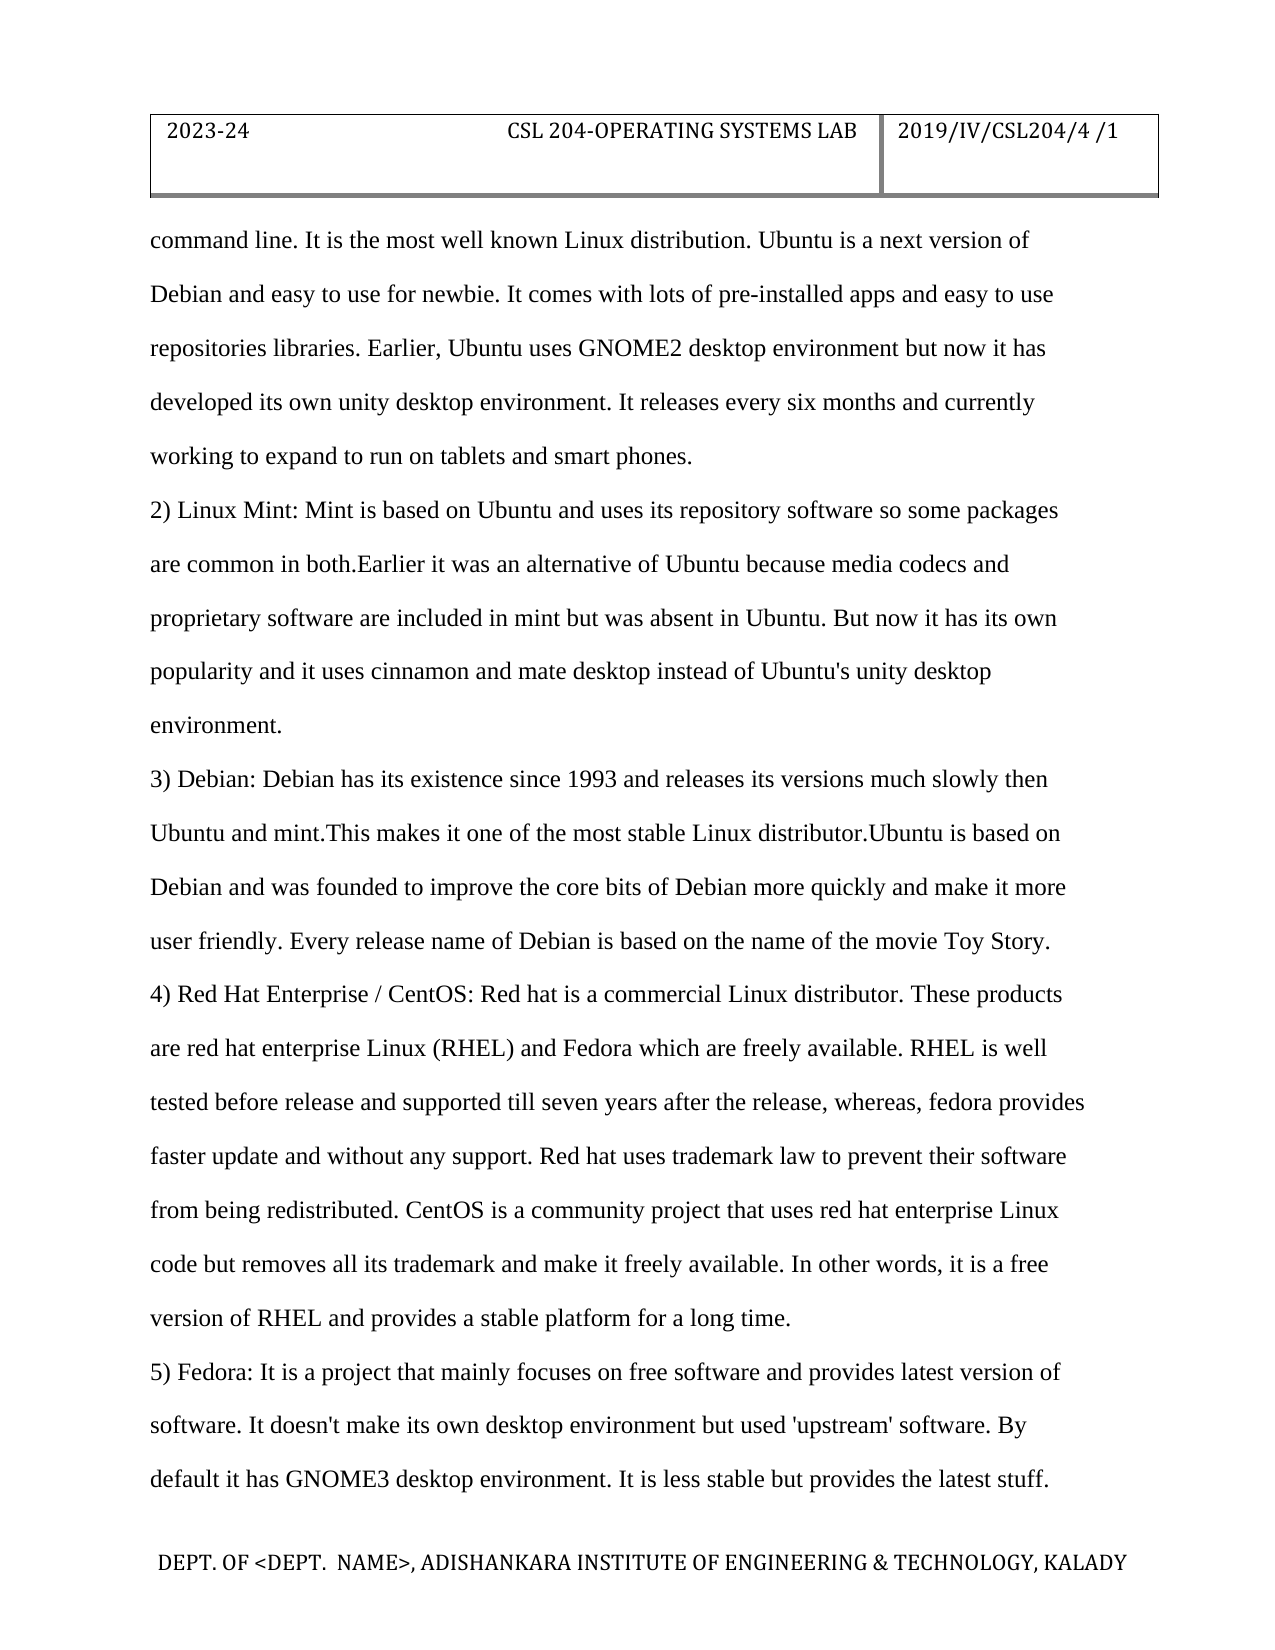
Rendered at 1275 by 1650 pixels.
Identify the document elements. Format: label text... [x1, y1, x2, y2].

text working to expand to run on tablets and smart phones. [150, 441, 1134, 470]
text Debian and was founded to improve the core bits of Debian more quickly and make it more [150, 872, 1134, 901]
text default it has GNOME3 desktop environment. It is less stable but provides the latest stuff. [150, 1464, 1134, 1493]
text repositories libraries. Earlier, Ubuntu uses GNOME2 desktop environment but now it has [150, 333, 1134, 362]
text from being redistributed. CentOS is a community project that uses red hat enterprise Linux [150, 1195, 1134, 1224]
text environment. [150, 710, 1134, 739]
text software. It doesn't make its own desktop environment but used 'upstream' software. By [150, 1410, 1134, 1439]
text Debian and easy to use for newbie. It comes with lots of pre-installed apps and easy to use [150, 279, 1134, 308]
text faster update and without any support. Red hat uses trademark law to prevent their software [150, 1141, 1134, 1170]
text Ubuntu and mint.This makes it one of the most stable Linux distributor.Ubuntu is based on [150, 818, 1134, 847]
text 3) Debian: Debian has its existence since 1993 and releases its versions much slowly then [150, 764, 1134, 793]
text popularity and it uses cinnamon and mate desktop instead of Ubuntu's unity desktop [150, 656, 1134, 685]
text user friendly. Every release name of Debian is based on the name of the movie Toy Story. [150, 926, 1134, 954]
text are red hat enterprise Linux (RHEL) and Fedora which are freely available. RHEL is well [150, 1033, 1134, 1062]
text tested before release and supported till seven years after the release, whereas, fedora provides [150, 1087, 1134, 1116]
text code but removes all its trademark and make it freely available. In other words, it is a free [150, 1249, 1134, 1278]
text developed its own unity desktop environment. It releases every six months and currently [150, 387, 1134, 416]
text 2) Linux Mint: Mint is based on Ubuntu and uses its repository software so some packages [150, 495, 1134, 524]
text proprietary software are included in mint but was absent in Ubuntu. But now it has its own [150, 603, 1134, 631]
text 4) Red Hat Enterprise / CentOS: Red hat is a commercial Linux distributor. These products [150, 979, 1134, 1008]
text command line. It is the most well known Linux distribution. Ubuntu is a next version of [150, 226, 1134, 254]
text 5) Fedora: It is a project that mainly focuses on free software and provides latest version of [150, 1357, 1134, 1385]
text version of RHEL and provides a stable platform for a long time. [150, 1303, 1134, 1331]
text are common in both.Earlier it was an alternative of Ubuntu because media codecs and [150, 549, 1134, 577]
